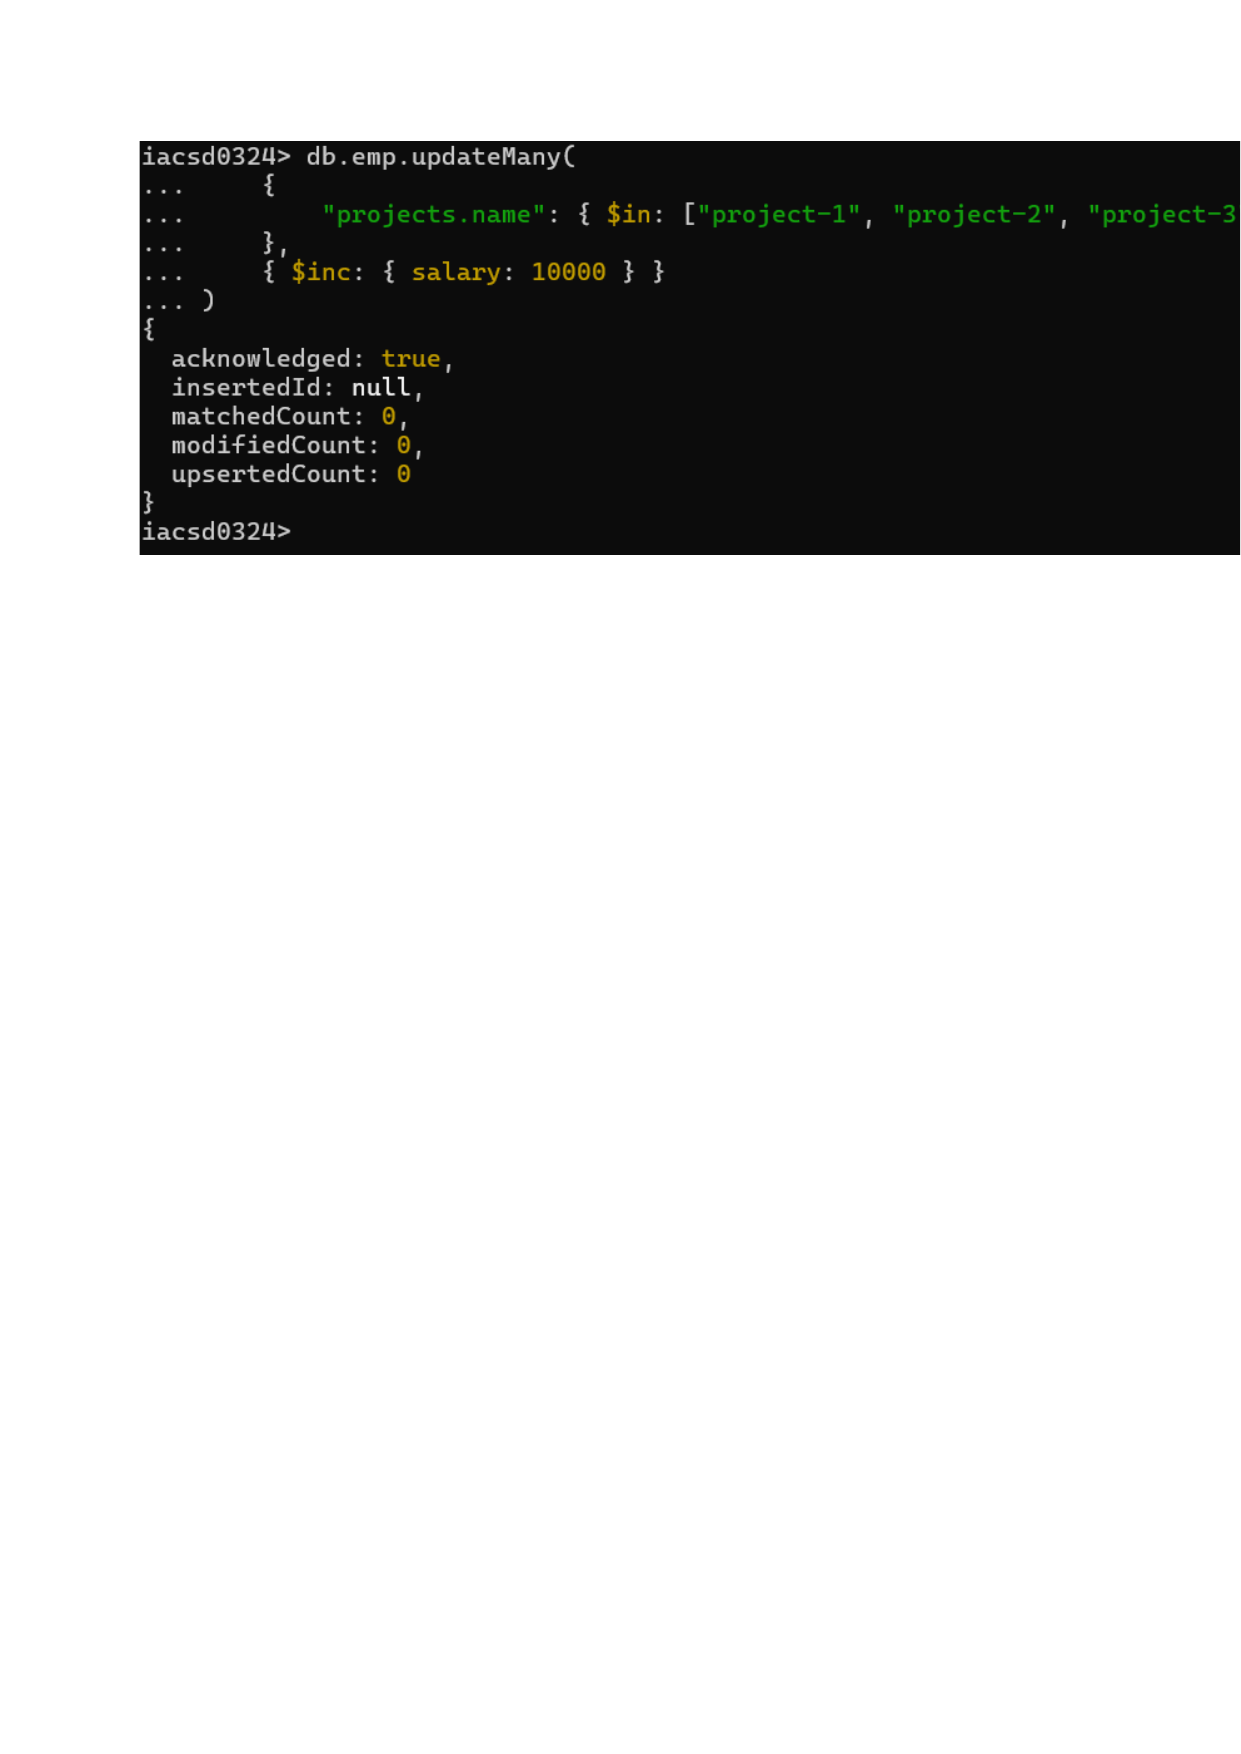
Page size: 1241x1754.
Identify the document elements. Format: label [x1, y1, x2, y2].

picture [139, 141, 1241, 555]
